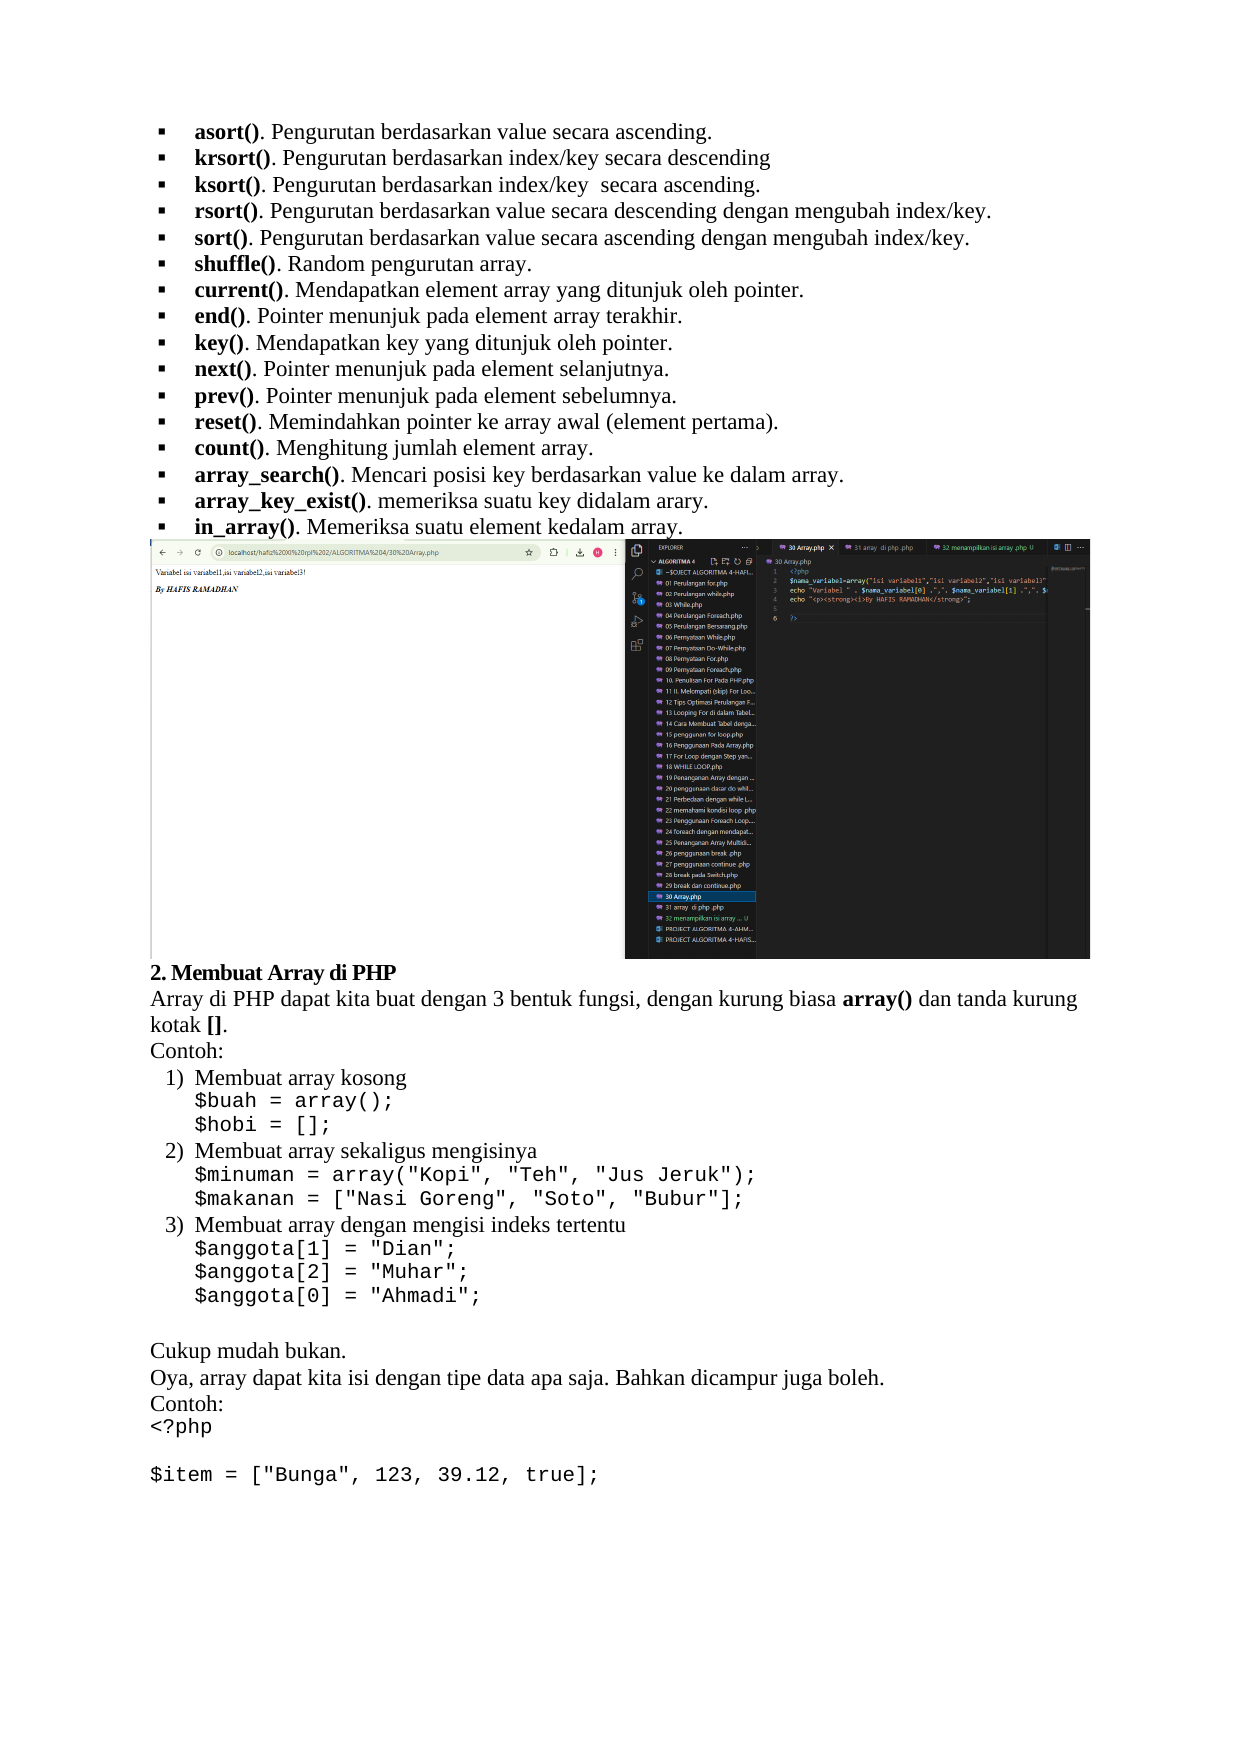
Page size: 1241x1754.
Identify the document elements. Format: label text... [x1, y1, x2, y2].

list key(). Mendapatkan key yang ditunjuk oleh pointer. [157, 329, 1090, 355]
list asort(). Pengurutan berdasarkan value secara ascending. [157, 118, 1090, 144]
text $anggota[2] = "Muhar"; [194, 1261, 1090, 1285]
list next(). Pointer menunjuk pada element selanjutnya. [157, 355, 1090, 382]
text Contoh: [150, 1390, 1090, 1416]
text $minuman = array("Kopi", "Teh", "Jus Jeruk"); [194, 1164, 1090, 1188]
list in_array(). Memeriksa suatu element kedalam array. [157, 513, 1090, 539]
list current(). Mendapatkan element array yang ditunjuk oleh pointer. [157, 276, 1090, 303]
list array_search(). Mencari posisi key berdasarkan value ke dalam array. [157, 461, 1090, 487]
list array_key_exist(). memeriksa suatu key didalam arary. [157, 487, 1090, 513]
list Membuat array dengan mengisi indeks tertentu [165, 1211, 1090, 1238]
text $buah = array(); [194, 1090, 1090, 1114]
list ksort(). Pengurutan berdasarkan index/key secara ascending. [157, 171, 1090, 197]
text $anggota[0] = "Ahmadi"; [194, 1285, 1090, 1308]
text Cukup mudah bukan. [150, 1337, 1090, 1364]
list Membuat array sekaligus mengisinya [165, 1138, 1090, 1164]
list shuffle(). Random pengurutan array. [157, 250, 1090, 276]
list count(). Menghitung jumlah element array. [157, 434, 1090, 461]
text $item = ["Bunga", 123, 39.12, true]; [150, 1464, 1090, 1487]
list Membuat array kosong [165, 1064, 1090, 1090]
text Oya, array dapat kita isi dengan tipe data apa saja. Bahkan dicampur juga boleh. [150, 1364, 1090, 1390]
list krsort(). Pengurutan berdasarkan index/key secara descending [157, 144, 1090, 171]
text Contoh: [150, 1038, 1090, 1064]
picture [150, 539, 1091, 959]
list rsort(). Pengurutan berdasarkan value secara descending dengan mengubah index/key. [157, 197, 1090, 223]
list end(). Pointer menunjuk pada element array terakhir. [157, 303, 1090, 329]
list reset(). Memindahkan pointer ke array awal (element pertama). [157, 408, 1090, 434]
subtitle 2. Membuat Array di PHP [150, 959, 1090, 985]
text $hobi = []; [194, 1114, 1090, 1138]
list prev(). Pointer menunjuk pada element sebelumnya. [157, 382, 1090, 408]
list sort(). Pengurutan berdasarkan value secara ascending dengan mengubah index/key. [157, 223, 1090, 250]
text $anggota[1] = "Dian"; [194, 1238, 1090, 1261]
text $makanan = ["Nasi Goreng", "Soto", "Bubur"]; [194, 1188, 1090, 1211]
text <?php [150, 1416, 1090, 1440]
text Array di PHP dapat kita buat dengan 3 bentuk fungsi, dengan kurung biasa array() dan tanda kurung kotak []. [150, 985, 1090, 1038]
